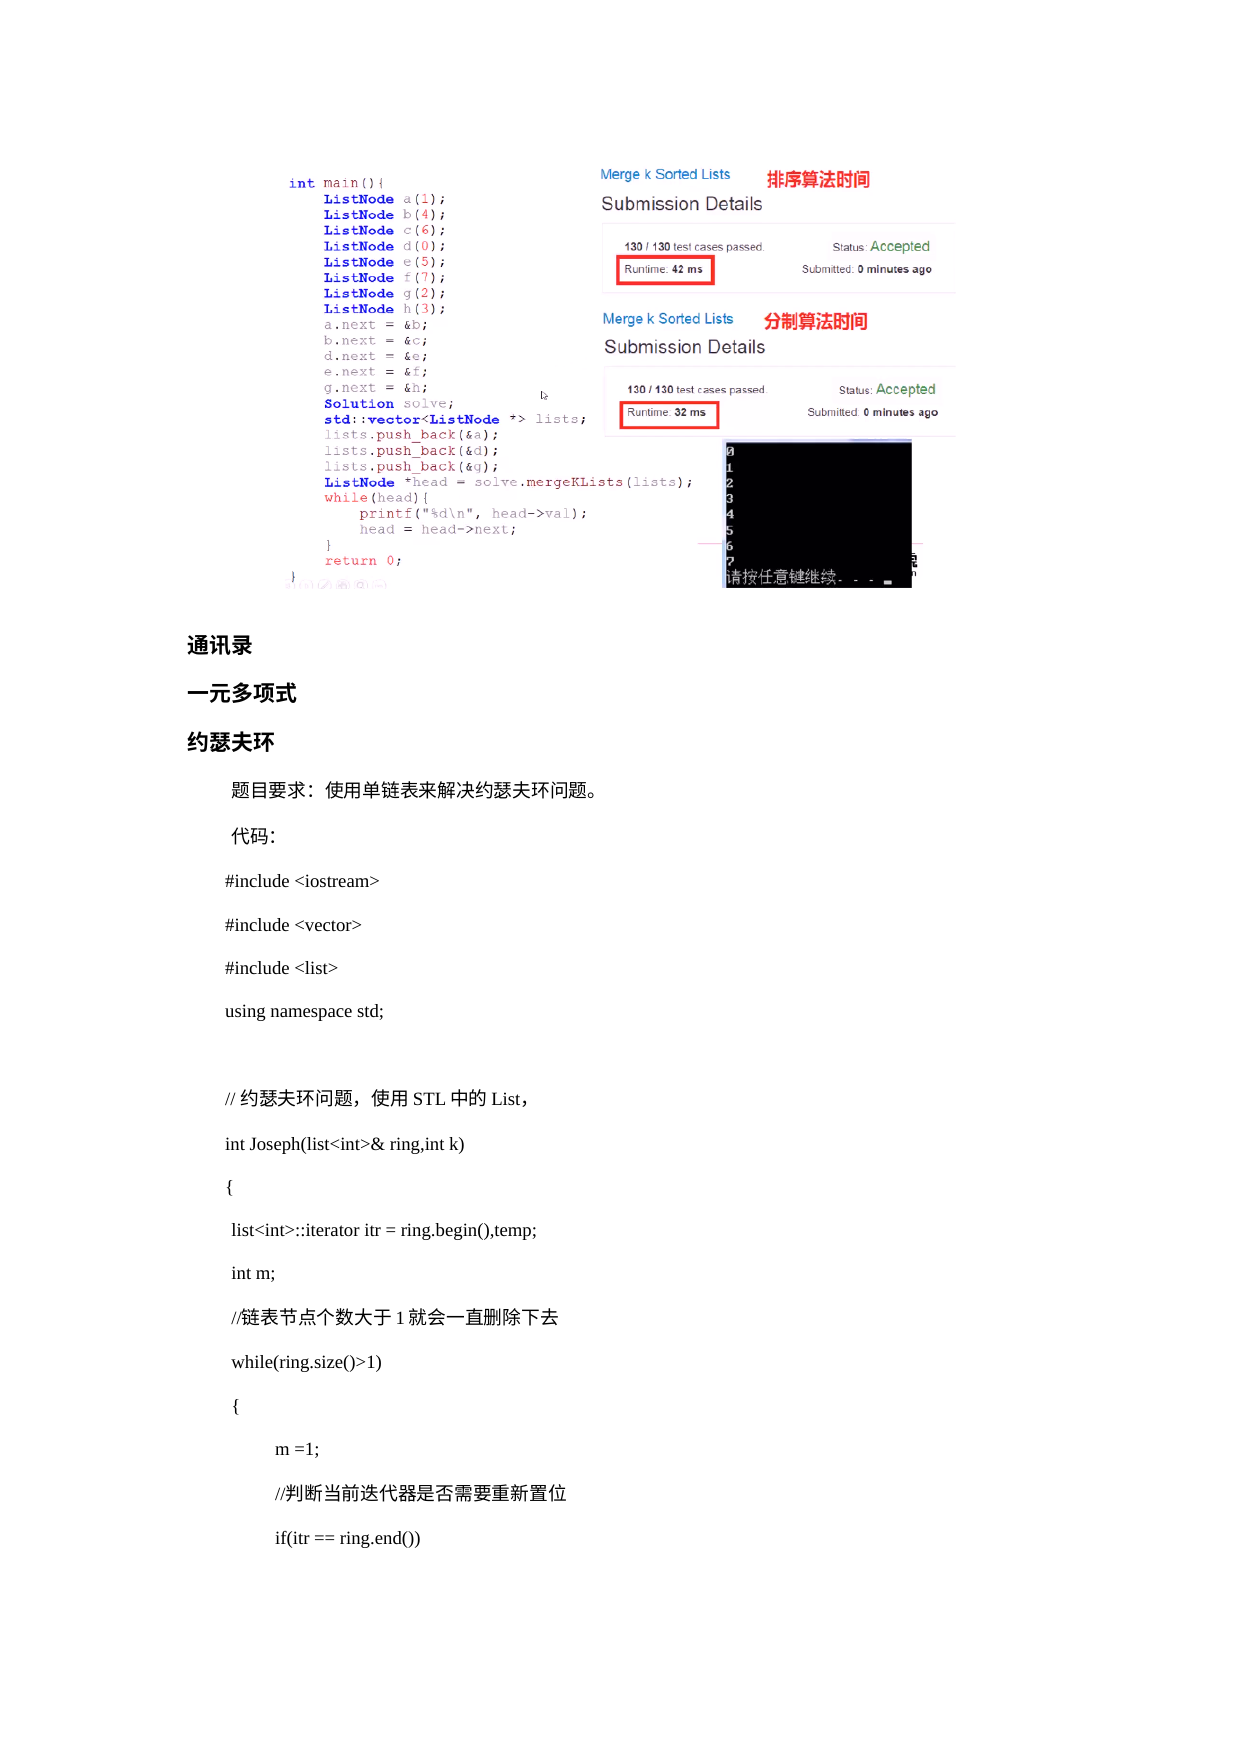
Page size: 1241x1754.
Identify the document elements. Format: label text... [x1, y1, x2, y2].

text #include <iostream> [225, 865, 1053, 897]
text //链表节点个数大于1就会一直删除下去 [225, 1300, 1053, 1332]
text 代码： [187, 819, 1053, 851]
picture [284, 162, 956, 589]
text int m; [225, 1257, 1053, 1289]
text list<int>::iterator itr = ring.begin(),temp; [225, 1213, 1053, 1246]
text int Joseph(list<int>& ring,int k) [225, 1127, 1053, 1159]
text while(ring.size()>1) [225, 1346, 1053, 1378]
text //判断当前迭代器是否需要重新置位 [225, 1476, 1053, 1508]
text m =1; [225, 1432, 1053, 1465]
subtitle 通讯录 [187, 628, 1053, 660]
text if(itr == ring.end()) [225, 1522, 1053, 1554]
text // 约瑟夫环问题，使用STL中的List， [225, 1081, 1053, 1113]
text { [225, 1170, 1053, 1203]
text { [225, 1389, 1053, 1422]
subtitle 约瑟夫环 [187, 724, 1053, 757]
text 题目要求：使用单链表来解决约瑟夫环问题。 [187, 773, 1053, 805]
text using namespace std; [225, 994, 1053, 1027]
text #include <vector> [225, 908, 1053, 941]
text #include <list> [225, 951, 1053, 984]
subtitle 一元多项式 [187, 676, 1053, 708]
